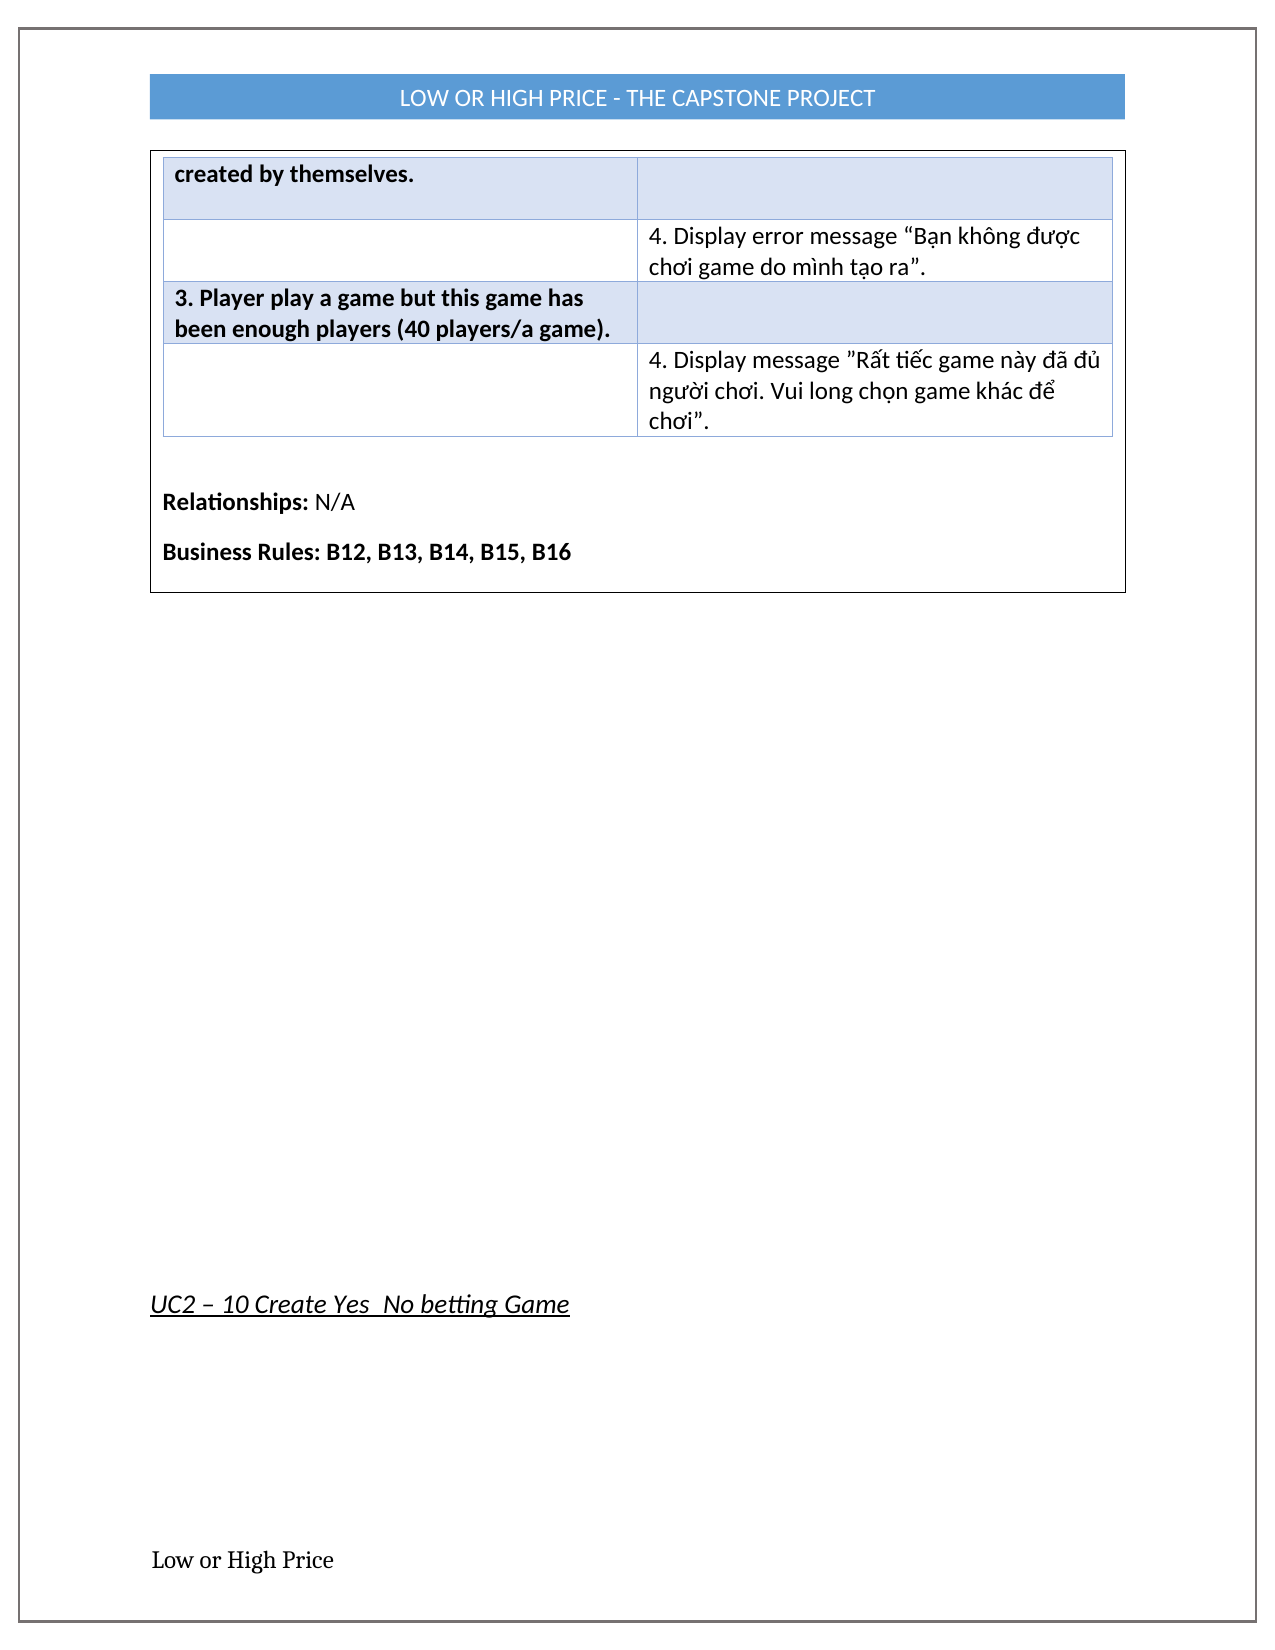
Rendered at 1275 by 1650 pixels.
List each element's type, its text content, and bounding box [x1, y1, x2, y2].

text UC2 – 10 Create Yes_No betting Game [150, 1287, 1125, 1320]
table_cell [151, 151, 1125, 592]
